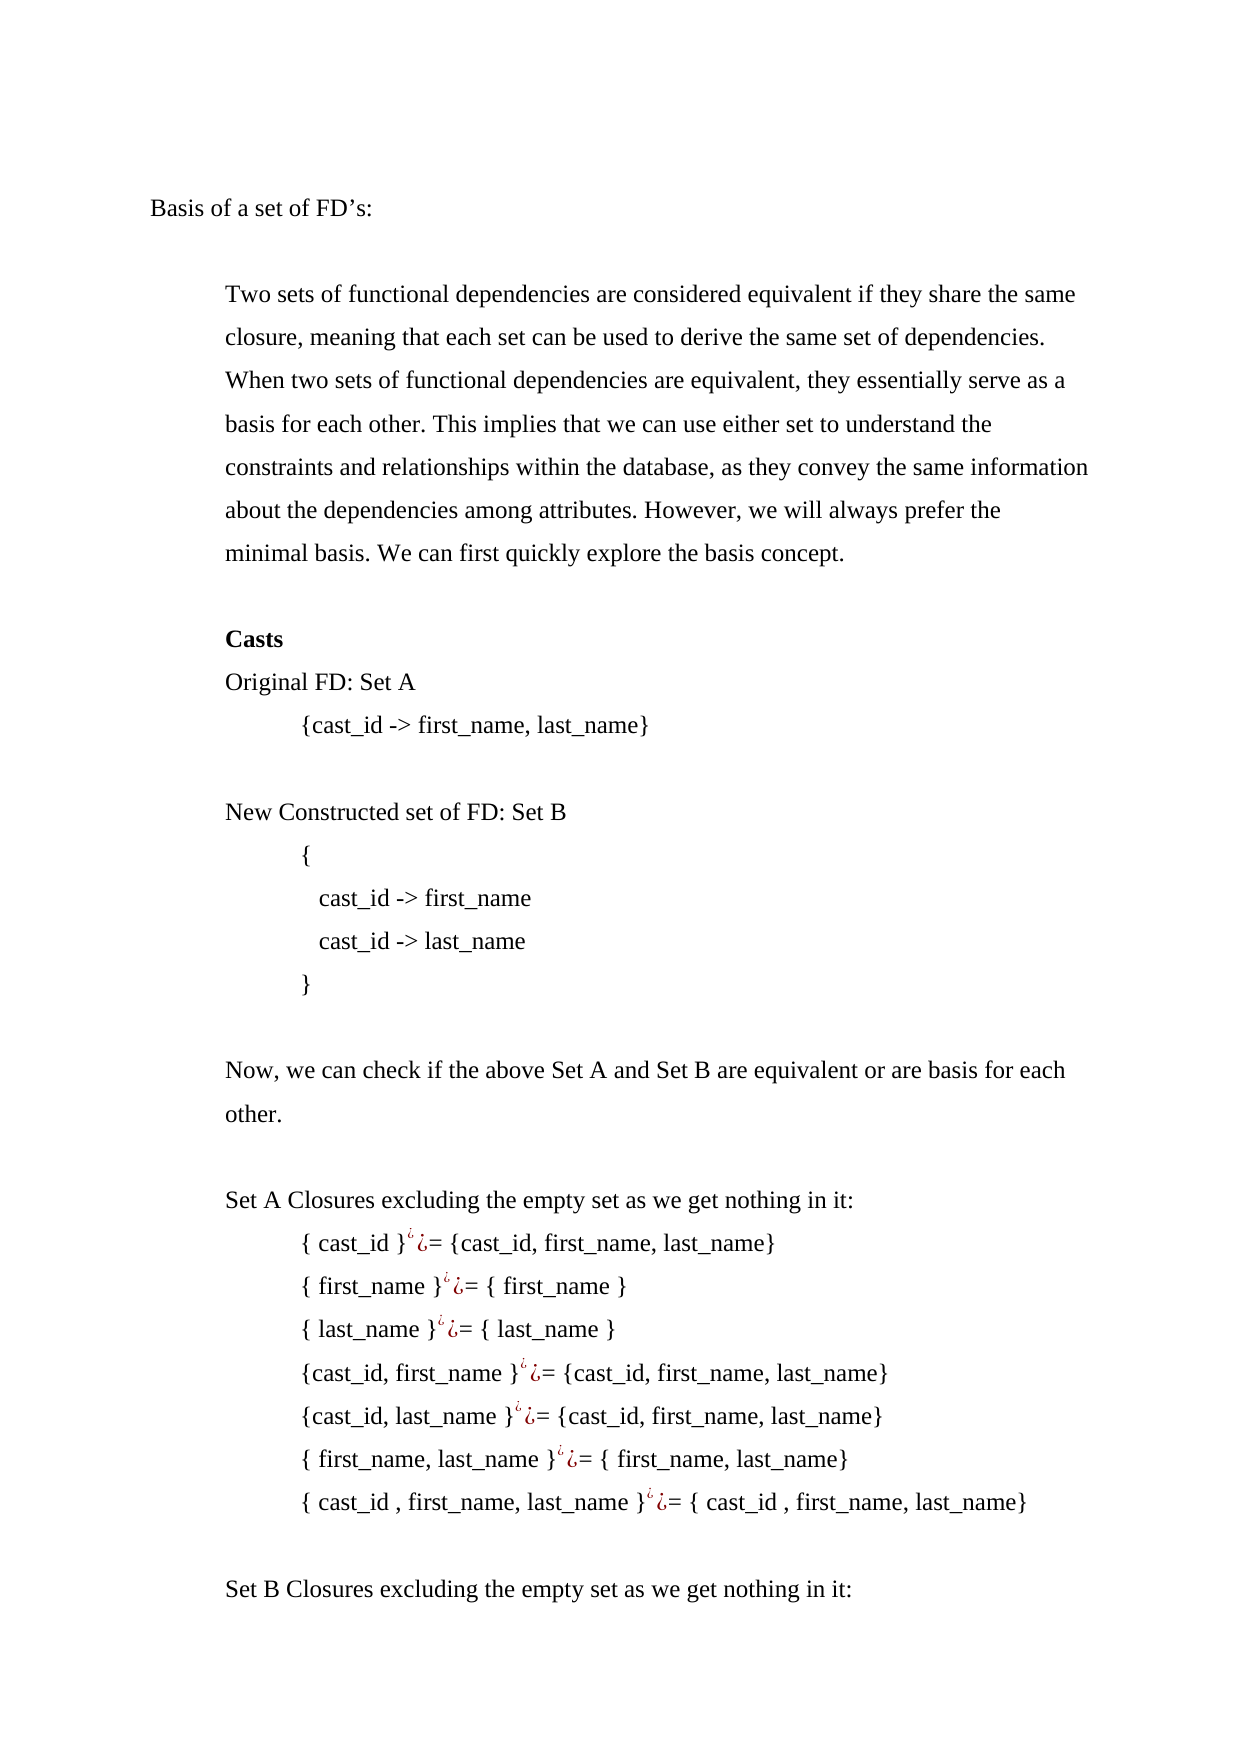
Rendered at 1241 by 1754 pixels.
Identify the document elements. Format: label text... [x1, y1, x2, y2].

text Original FD: Set A [225, 667, 1090, 696]
text cast_id -> last_name [300, 926, 1090, 955]
text {cast_id, first_name }= {cast_id, first_name, last_name} [225, 1358, 1090, 1387]
text Casts [225, 624, 1090, 653]
text { cast_id }= {cast_id, first_name, last_name} [225, 1228, 1090, 1257]
text } [300, 969, 1090, 998]
text { [300, 840, 1090, 869]
text Set A Closures excluding the empty set as we get nothing in it: [150, 1185, 1090, 1214]
text Now, we can check if the above Set A and Set B are equivalent or are basis for each other. [225, 1056, 1090, 1127]
text { last_name }= { last_name } [225, 1314, 1090, 1343]
text { first_name }= { first_name } [225, 1271, 1090, 1300]
text New Constructed set of FD: Set B [225, 797, 1090, 826]
text Two sets of functional dependencies are considered equivalent if they share the same closure, meaning that each set can be used to derive the same set of dependencies. When two sets of functional dependencies are equivalent, they essentially serve as a basis for each other. This implies that we can use either set to understand the constraints and relationships within the database, as they convey the same information about the dependencies among attributes. However, we will always prefer the minimal basis. We can first quickly explore the basis concept. [225, 279, 1090, 567]
text Set B Closures excluding the empty set as we get nothing in it: [150, 1574, 1090, 1603]
text {cast_id, last_name }= {cast_id, first_name, last_name} [225, 1401, 1090, 1430]
text cast_id -> first_name [300, 883, 1090, 912]
text { cast_id , first_name, last_name }= { cast_id , first_name, last_name} [225, 1487, 1090, 1516]
text {cast_id -> first_name, last_name} [225, 711, 1090, 739]
text { first_name, last_name }= { first_name, last_name} [225, 1444, 1090, 1473]
text Basis of a set of FD’s: [150, 193, 1090, 222]
